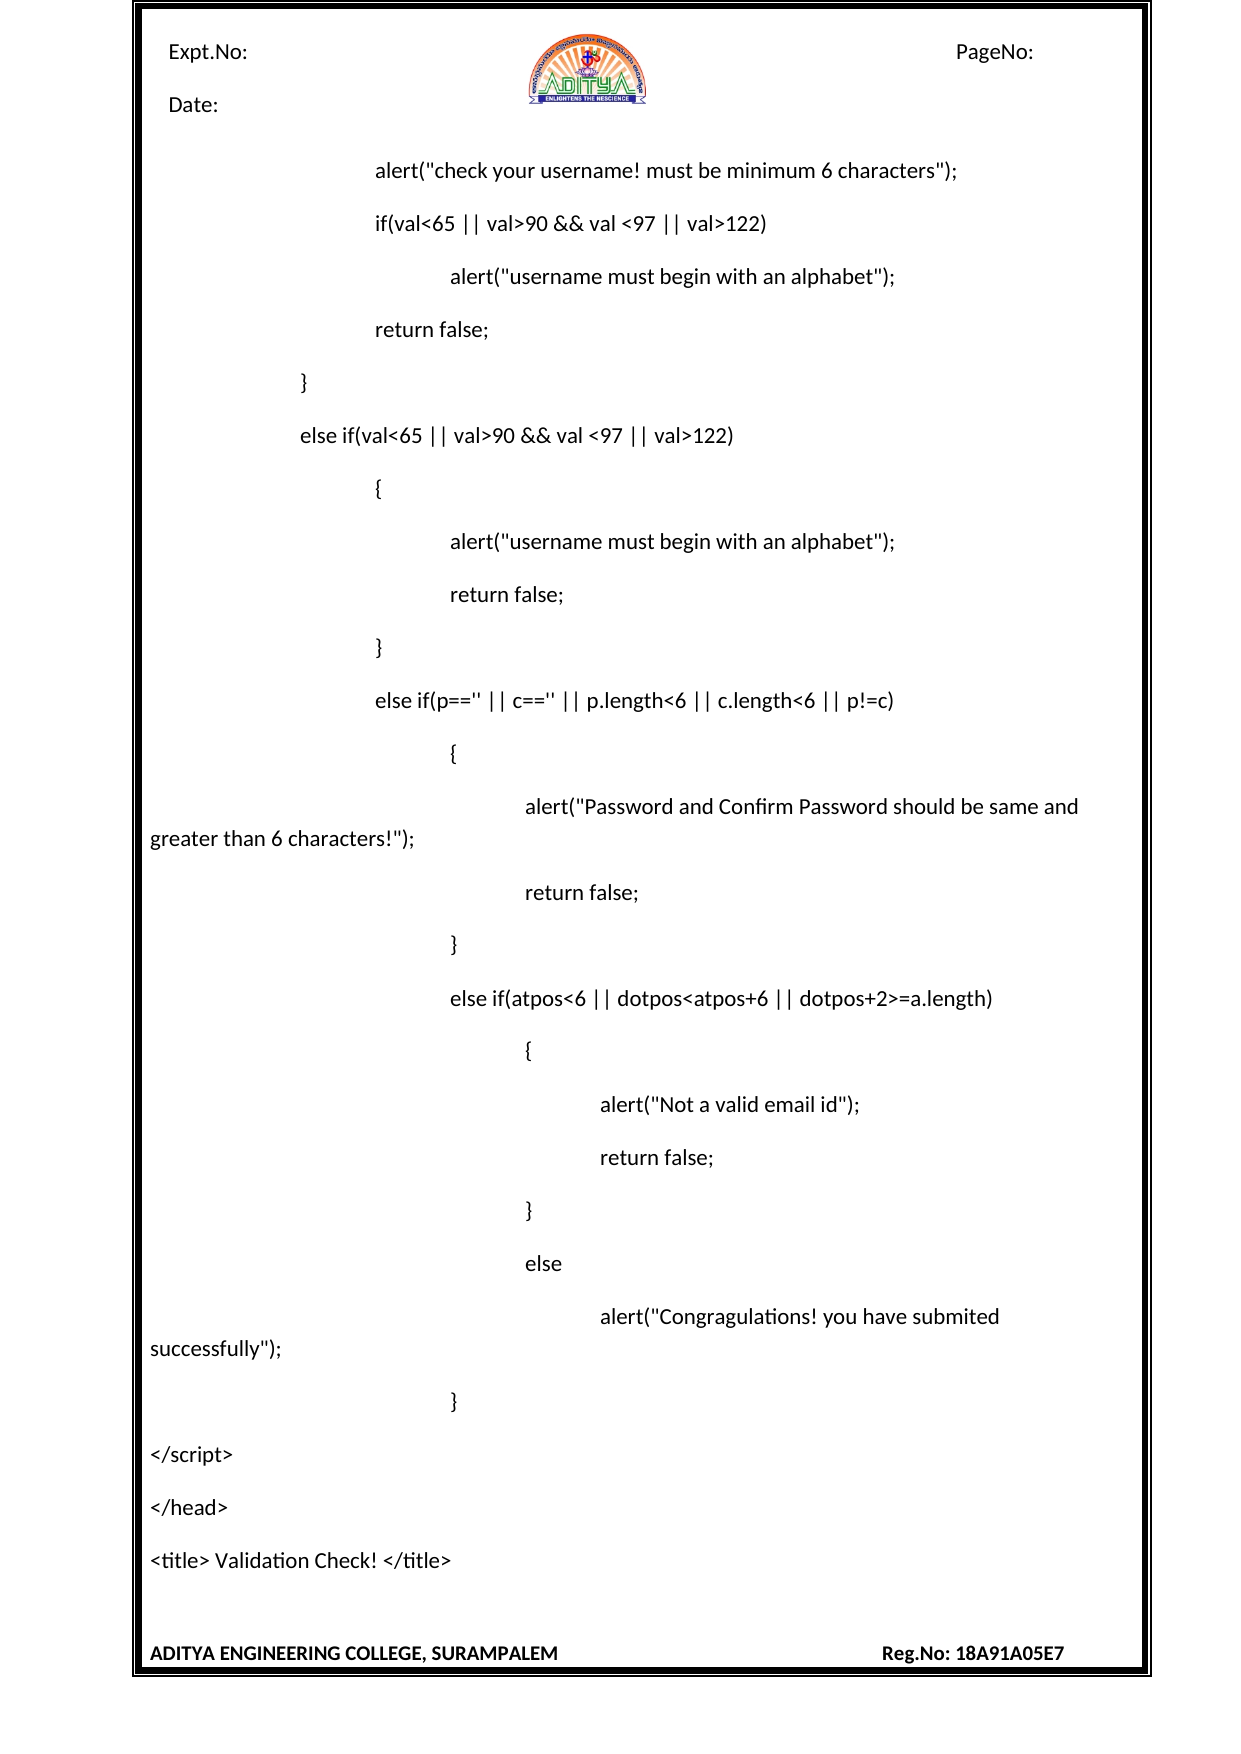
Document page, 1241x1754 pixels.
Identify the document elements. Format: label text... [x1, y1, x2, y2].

text </head> [150, 1493, 1090, 1521]
text } [150, 1196, 1090, 1224]
text return false; [150, 580, 1090, 608]
text { [150, 474, 1090, 502]
text return false; [150, 878, 1090, 906]
text alert("Password and Confirm Password should be same and greater than 6 characters!"); [150, 792, 1090, 853]
text if(val<65 || val>90 && val <97 || val>122) [150, 209, 1090, 237]
text alert("username must begin with an alphabet"); [150, 527, 1090, 555]
text } [150, 1387, 1090, 1415]
text else if(val<65 || val>90 && val <97 || val>122) [150, 421, 1090, 449]
picture [527, 9, 647, 129]
text } [150, 931, 1090, 959]
text { [150, 1037, 1090, 1065]
text </script> [150, 1440, 1090, 1468]
text <title> Validation Check! </title> [150, 1546, 1090, 1574]
text return false; [150, 315, 1090, 343]
text { [150, 739, 1090, 767]
text alert("check your username! must be minimum 6 characters"); [150, 156, 1090, 184]
text } [150, 368, 1090, 396]
text } [150, 633, 1090, 661]
text else [150, 1249, 1090, 1277]
text else if(atpos<6 || dotpos<atpos+6 || dotpos+2>=a.length) [150, 984, 1090, 1012]
text alert("Not a valid email id"); [150, 1090, 1090, 1118]
text return false; [150, 1143, 1090, 1171]
text else if(p=='' || c=='' || p.length<6 || c.length<6 || p!=c) [150, 686, 1090, 714]
text alert("username must begin with an alphabet"); [150, 262, 1090, 290]
text alert("Congragulations! you have submited successfully"); [150, 1302, 1090, 1362]
